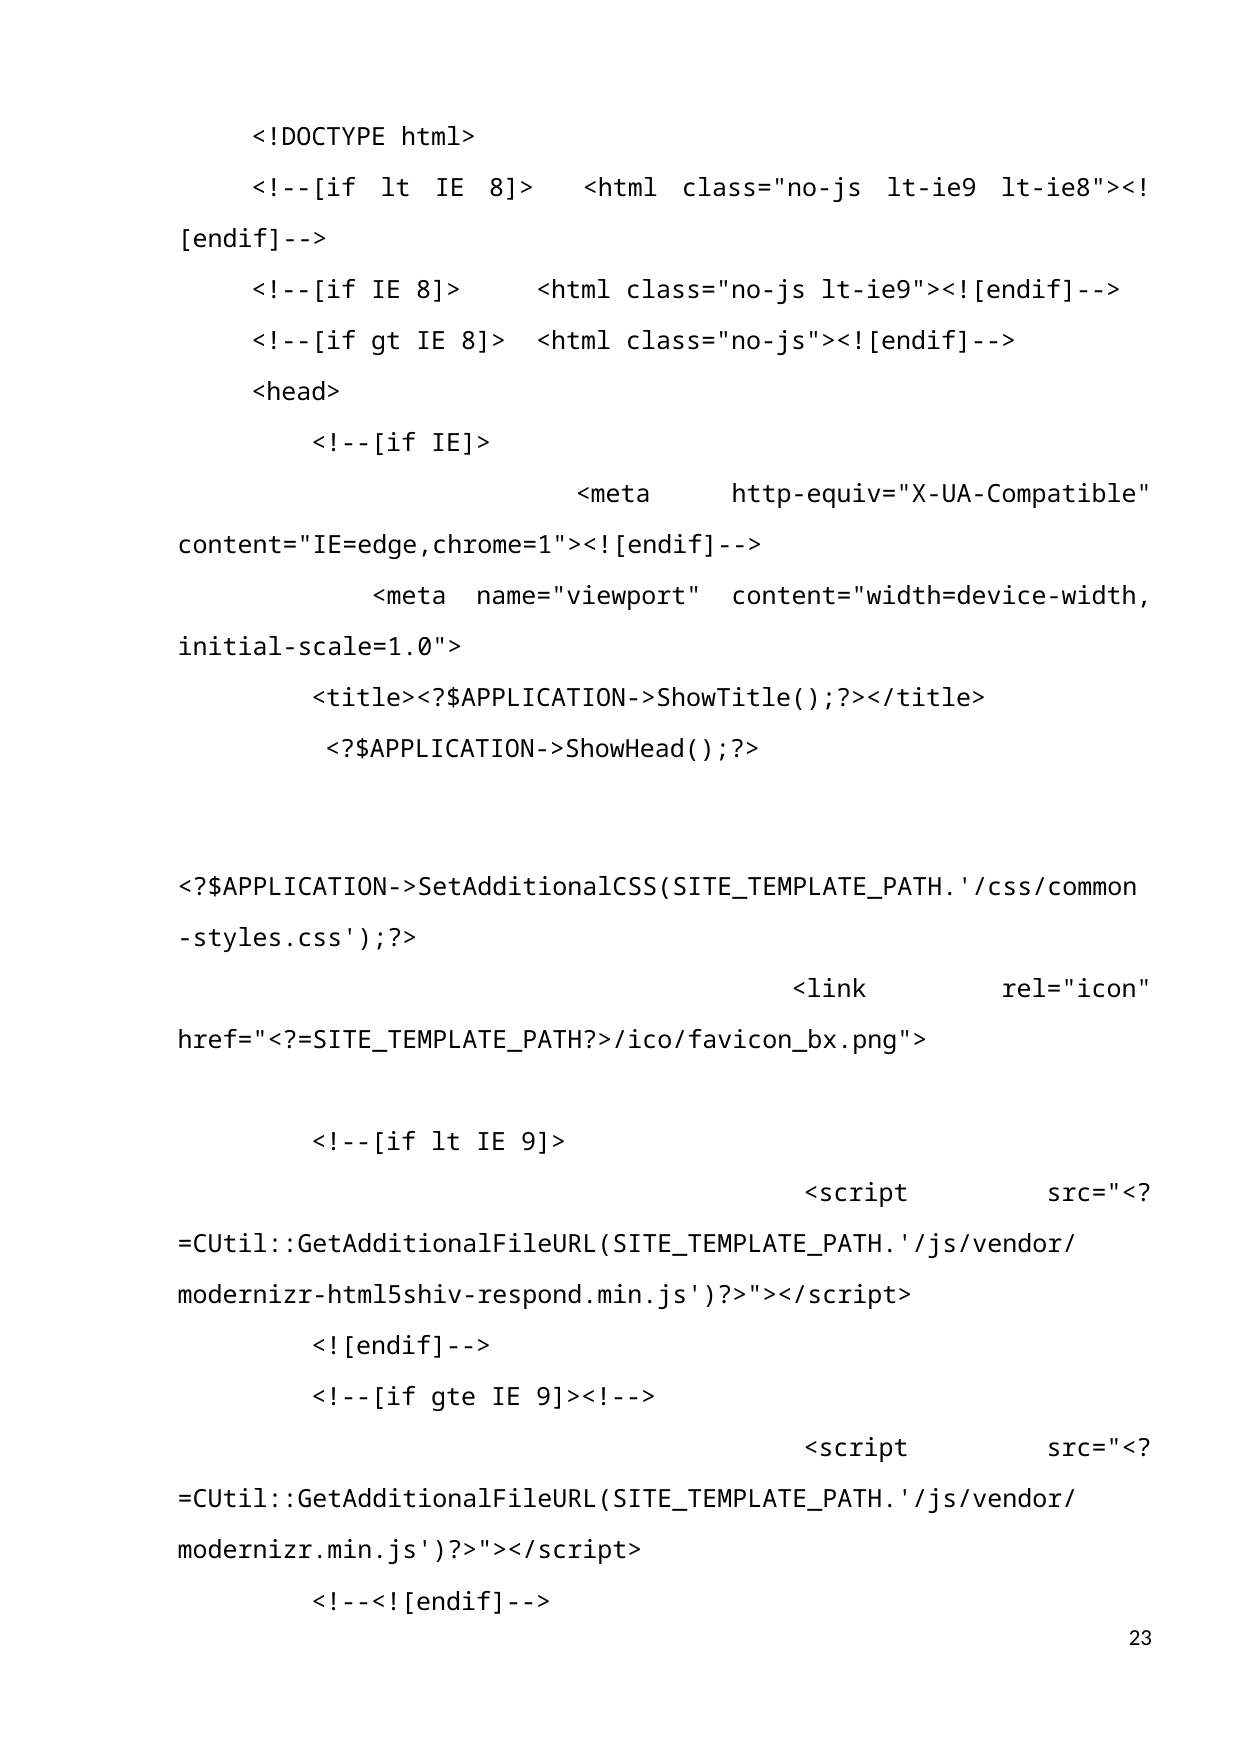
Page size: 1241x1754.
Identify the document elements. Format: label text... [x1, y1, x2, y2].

text <!--[if gt IE 8]> <html class="no-js"><![endif]--> [177, 322, 1152, 356]
text <head> [177, 373, 1152, 407]
text <?$APPLICATION->ShowHead();?> [177, 731, 1152, 765]
text <!--[if IE 8]> <html class="no-js lt-ie9"><![endif]--> [177, 271, 1152, 305]
text <!--[if gte IE 9]><!--> [177, 1379, 1152, 1413]
text <meta name="viewport" content="width=device-width, initial-scale=1.0"> [177, 577, 1152, 663]
text <!DOCTYPE html> [177, 118, 1152, 152]
text <![endif]--> [177, 1328, 1152, 1362]
text <title><?$APPLICATION->ShowTitle();?></title> [177, 679, 1152, 714]
text <!--<![endif]--> [177, 1583, 1152, 1617]
text <meta http-equiv="X-UA-Compatible" content="IE=edge,chrome=1"><![endif]--> [177, 475, 1152, 561]
text <!--[if IE]> [177, 424, 1152, 458]
text <!--[if lt IE 9]> [177, 1124, 1152, 1158]
text <script src="<?=CUtil::GetAdditionalFileURL(SITE_TEMPLATE_PATH.'/js/vendor/modernizr.min.js')?>"></script> [177, 1430, 1152, 1566]
text <?$APPLICATION->SetAdditionalCSS(SITE_TEMPLATE_PATH.'/css/common-styles.css');?> [177, 824, 1152, 954]
text <script src="<?=CUtil::GetAdditionalFileURL(SITE_TEMPLATE_PATH.'/js/vendor/modernizr-html5shiv-respond.min.js')?>"></script> [177, 1175, 1152, 1311]
text <!--[if lt IE 8]> <html class="no-js lt-ie9 lt-ie8"><![endif]--> [177, 169, 1152, 254]
text <link rel="icon" href="<?=SITE_TEMPLATE_PATH?>/ico/favicon_bx.png"> [177, 971, 1152, 1056]
